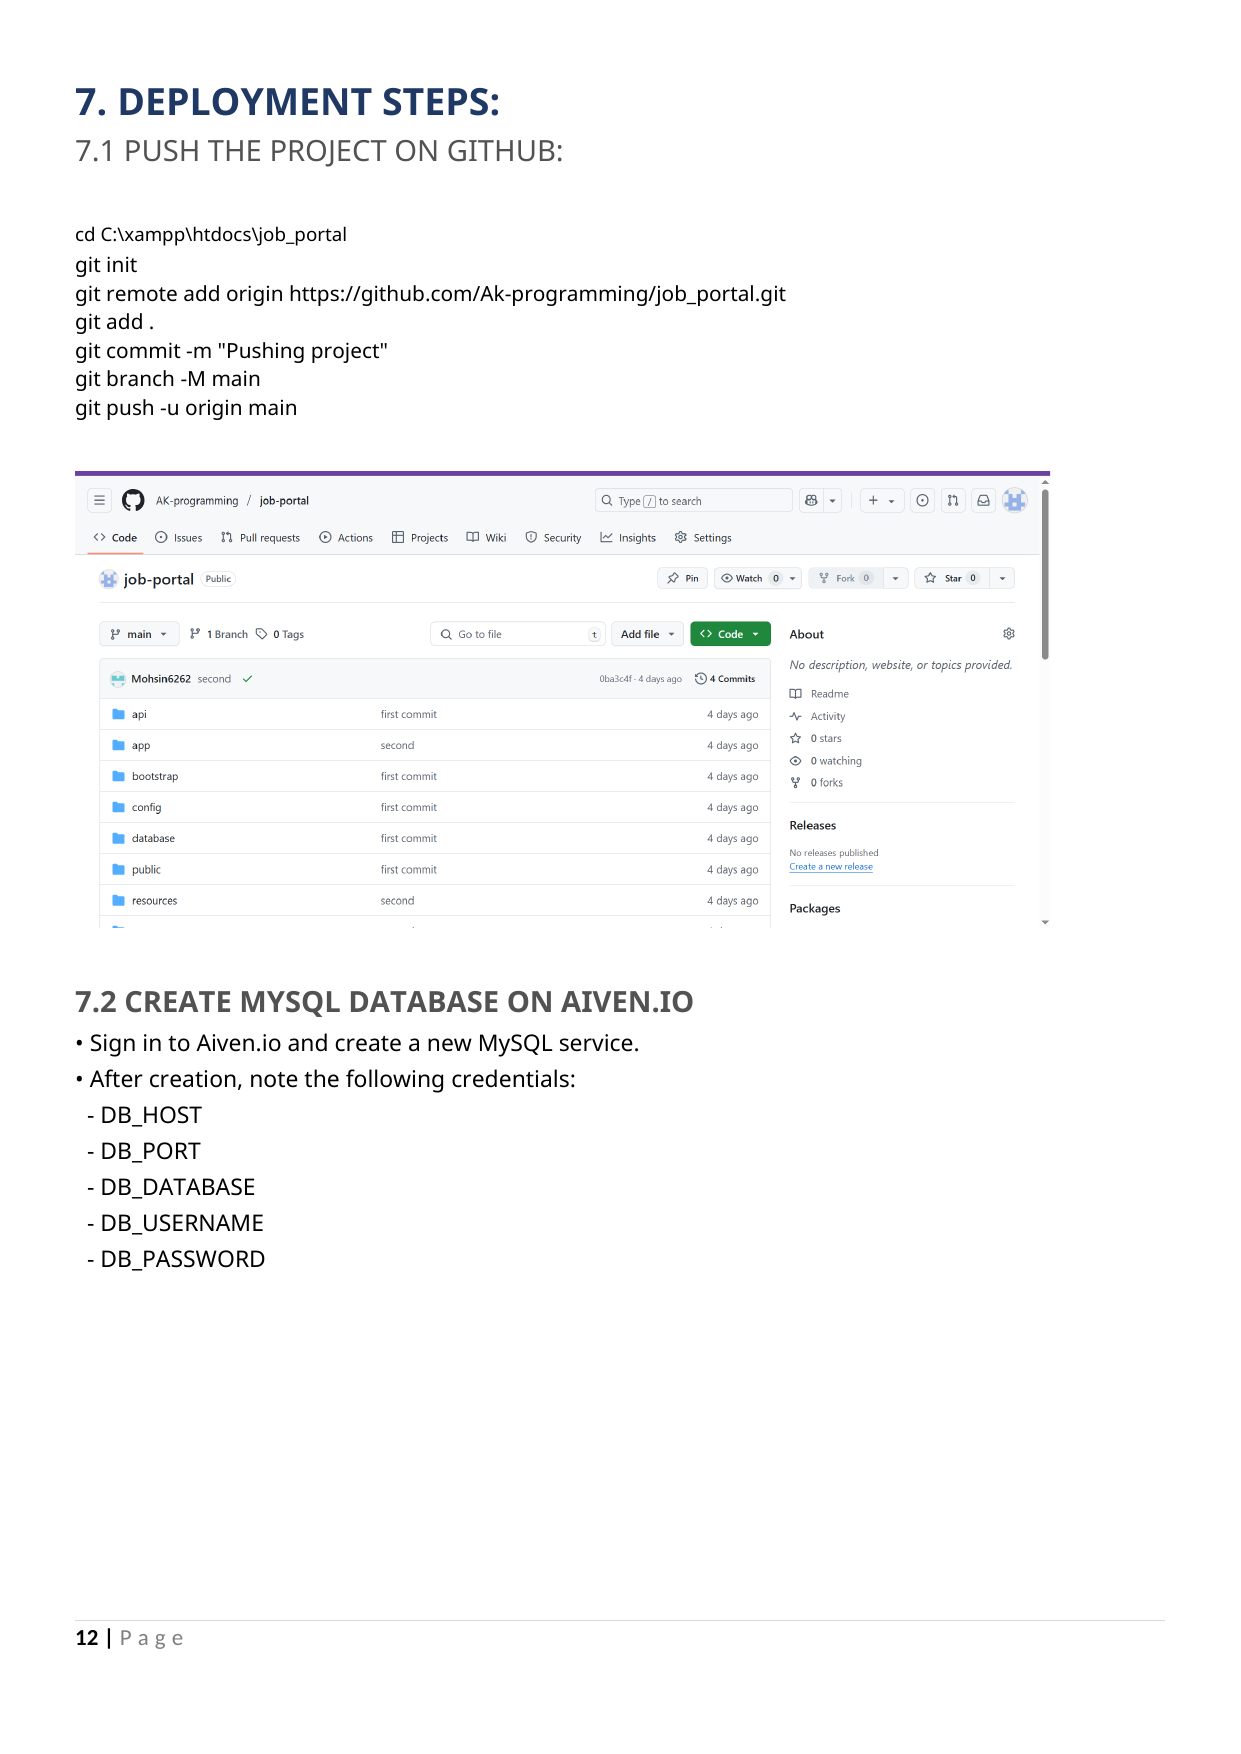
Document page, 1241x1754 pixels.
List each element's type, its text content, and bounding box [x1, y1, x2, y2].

text git branch -M main [75, 364, 1165, 393]
text git add . [75, 307, 1165, 336]
text git remote add origin https://github.com/Ak-programming/job_portal.git [75, 279, 1165, 307]
text 7.2 CREATE MYSQL DATABASE ON AIVEN.IO [75, 981, 1165, 1021]
subtitle 7. DEPLOYMENT STEPS: [75, 75, 1165, 126]
text cd C:\xampp\htdocs\job_portal [75, 221, 1165, 247]
text git init [75, 251, 1165, 279]
text git push -u origin main [75, 393, 1165, 421]
text git commit -m "Pushing project" [75, 336, 1165, 364]
text 7.1 PUSH THE PROJECT ON GITHUB: [75, 130, 1165, 170]
picture [75, 471, 1050, 928]
text • Sign in to Aiven.io and create a new MySQL service. • After creation, note the following credentials: - DB_HOST - DB_PORT - DB_DATABASE - DB_USERNAME - DB_PASSWORD [75, 1027, 1165, 1274]
